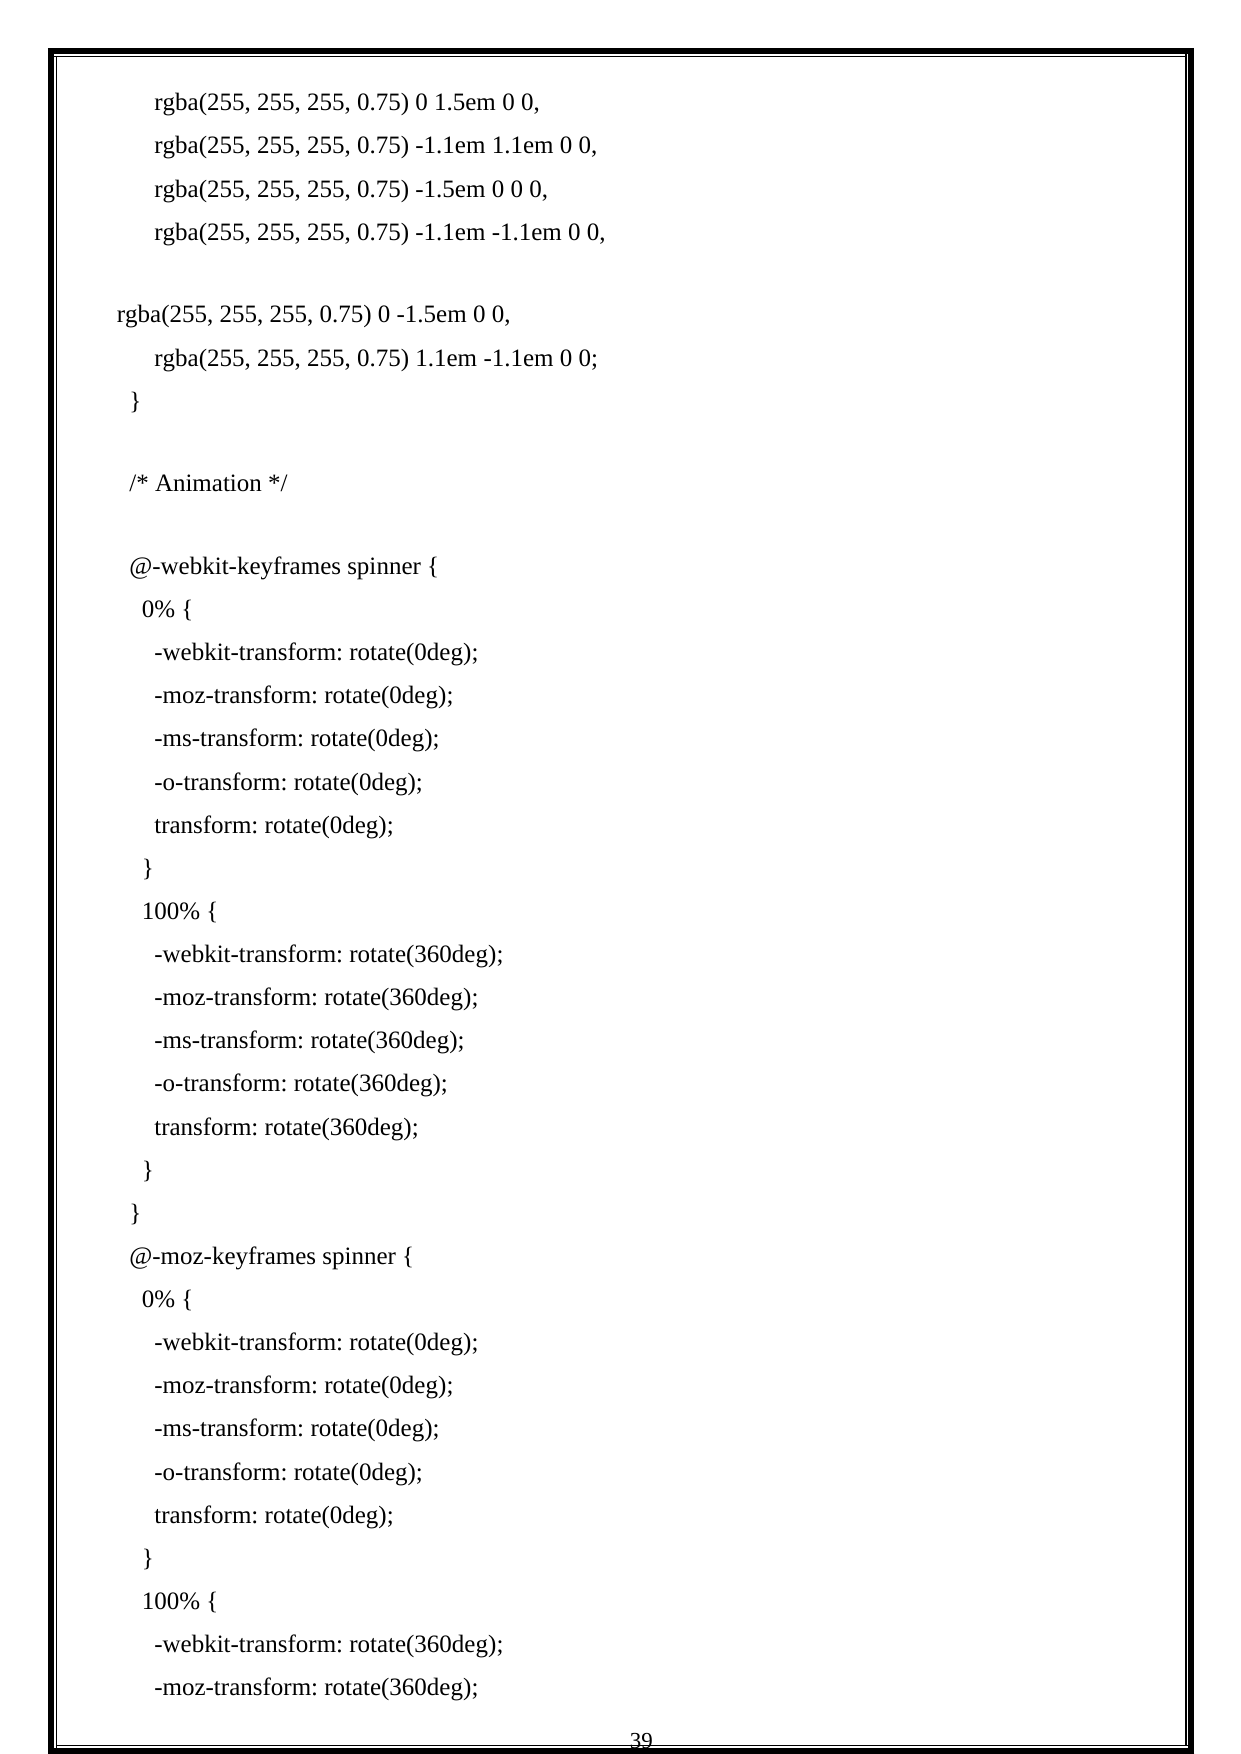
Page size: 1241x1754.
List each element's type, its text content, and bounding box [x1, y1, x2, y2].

text transform: rotate(0deg); [117, 810, 1165, 838]
text } [117, 853, 1165, 882]
text } [117, 1198, 1165, 1227]
text -ms-transform: rotate(0deg); [117, 723, 1165, 752]
text /* Animation */ [117, 468, 1165, 497]
text -webkit-transform: rotate(360deg); [117, 939, 1165, 968]
text } [117, 1543, 1165, 1572]
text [117, 217, 1165, 246]
text rgba(255, 255, 255, 0.75) 1.1em -1.1em 0 0; [117, 343, 1165, 371]
text transform: rotate(0deg); [117, 1500, 1165, 1528]
text 0% { [117, 1284, 1165, 1313]
text -o-transform: rotate(0deg); [117, 1457, 1165, 1485]
text @-moz-keyframes spinner { [117, 1241, 1165, 1270]
text -o-transform: rotate(0deg); [117, 767, 1165, 795]
text -webkit-transform: rotate(0deg); [117, 1327, 1165, 1356]
text -moz-transform: rotate(0deg); [117, 680, 1165, 709]
text rgba(255, 255, 255, 0.75) 0 1.5em 0 0, [117, 87, 1165, 116]
text rgba(255, 255, 255, 0.75) -1.5em 0 0 0, [117, 174, 1165, 202]
text 100% { [117, 1586, 1165, 1615]
text rgba(255, 255, 255, 0.75) 0 -1.5em 0 0, [117, 299, 1165, 328]
text -moz-transform: rotate(0deg); [117, 1370, 1165, 1399]
text 0% { [117, 594, 1165, 623]
text transform: rotate(360deg); [117, 1112, 1165, 1140]
text 100% { [117, 896, 1165, 925]
text } [117, 386, 1165, 414]
text } [117, 1155, 1165, 1183]
text -moz-transform: rotate(360deg); [117, 982, 1165, 1011]
text -ms-transform: rotate(0deg); [117, 1413, 1165, 1442]
text -o-transform: rotate(360deg); [117, 1068, 1165, 1097]
text rgba(255, 255, 255, 0.75) -1.1em 1.1em 0 0, [117, 131, 1165, 159]
text -webkit-transform: rotate(360deg); [117, 1629, 1165, 1658]
text -webkit-transform: rotate(0deg); [117, 637, 1165, 666]
text -ms-transform: rotate(360deg); [117, 1025, 1165, 1054]
text @-webkit-keyframes spinner { [117, 551, 1165, 580]
text -moz-transform: rotate(360deg); [117, 1672, 1165, 1701]
